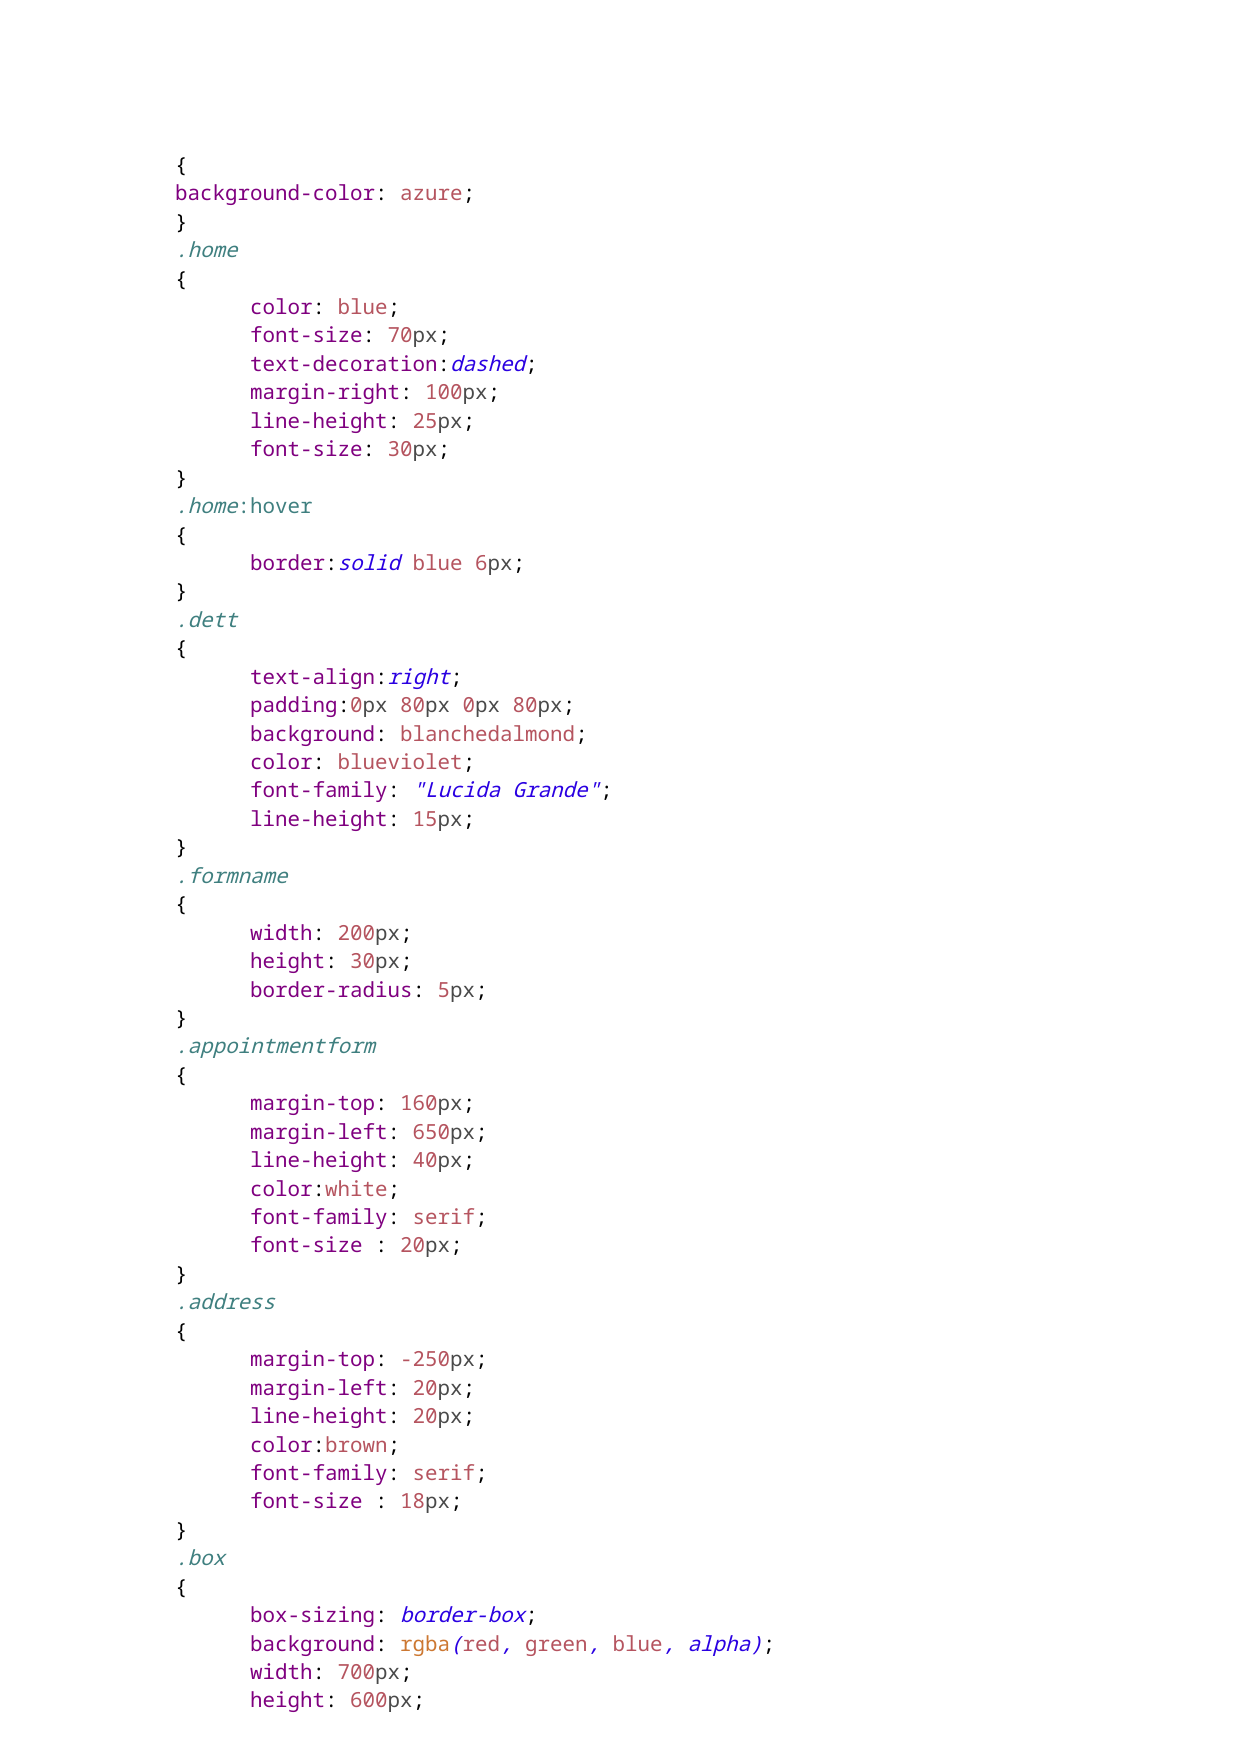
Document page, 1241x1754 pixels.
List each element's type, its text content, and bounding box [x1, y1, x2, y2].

text line-height: 20px; [175, 1401, 1240, 1430]
text .appointmentform [175, 1032, 1240, 1060]
text text-align:right; [175, 662, 1240, 690]
text } [175, 207, 1240, 235]
text .dett [175, 605, 1240, 633]
text color:white; [175, 1174, 1240, 1202]
text { [175, 150, 1240, 178]
text height: 30px; [175, 946, 1240, 975]
text } [175, 1515, 1240, 1543]
text { [175, 889, 1240, 918]
text margin-top: 160px; [175, 1088, 1240, 1117]
text { [175, 520, 1240, 548]
text background: blanchedalmond; [175, 719, 1240, 747]
text color: blueviolet; [175, 747, 1240, 776]
text font-size: 30px; [175, 434, 1240, 463]
text margin-right: 100px; [175, 377, 1240, 406]
text font-family: "Lucida Grande"; [175, 776, 1240, 804]
text text-decoration:dashed; [175, 349, 1240, 377]
text border-radius: 5px; [175, 975, 1240, 1003]
text color:brown; [175, 1430, 1240, 1458]
text box-sizing: border-box; [175, 1600, 1240, 1629]
text } [175, 1003, 1240, 1032]
text line-height: 15px; [175, 804, 1240, 832]
text font-size : 18px; [175, 1487, 1240, 1515]
text .home [175, 235, 1240, 264]
text } [175, 1259, 1240, 1287]
text margin-top: -250px; [175, 1344, 1240, 1373]
text } [175, 832, 1240, 861]
text .home:hover [175, 491, 1240, 520]
text font-size: 70px; [175, 321, 1240, 349]
text color: blue; [175, 292, 1240, 321]
text width: 700px; [175, 1657, 1240, 1686]
text .formname [175, 861, 1240, 889]
text background: rgba(red, green, blue, alpha); [175, 1629, 1240, 1657]
text border:solid blue 6px; [175, 548, 1240, 577]
text } [175, 577, 1240, 605]
text font-size : 20px; [175, 1231, 1240, 1259]
text { [175, 1316, 1240, 1344]
text line-height: 25px; [175, 406, 1240, 434]
text padding:0px 80px 0px 80px; [175, 690, 1240, 719]
text margin-left: 20px; [175, 1373, 1240, 1401]
text font-family: serif; [175, 1458, 1240, 1487]
text height: 600px; [175, 1686, 1240, 1714]
text } [175, 463, 1240, 491]
text margin-left: 650px; [175, 1117, 1240, 1145]
text line-height: 40px; [175, 1145, 1240, 1174]
text { [175, 633, 1240, 662]
text width: 200px; [175, 918, 1240, 946]
text background-color: azure; [175, 178, 1240, 207]
text { [175, 1572, 1240, 1600]
text { [175, 1060, 1240, 1088]
text font-family: serif; [175, 1202, 1240, 1231]
text .address [175, 1287, 1240, 1316]
text { [175, 264, 1240, 292]
text .box [175, 1543, 1240, 1572]
